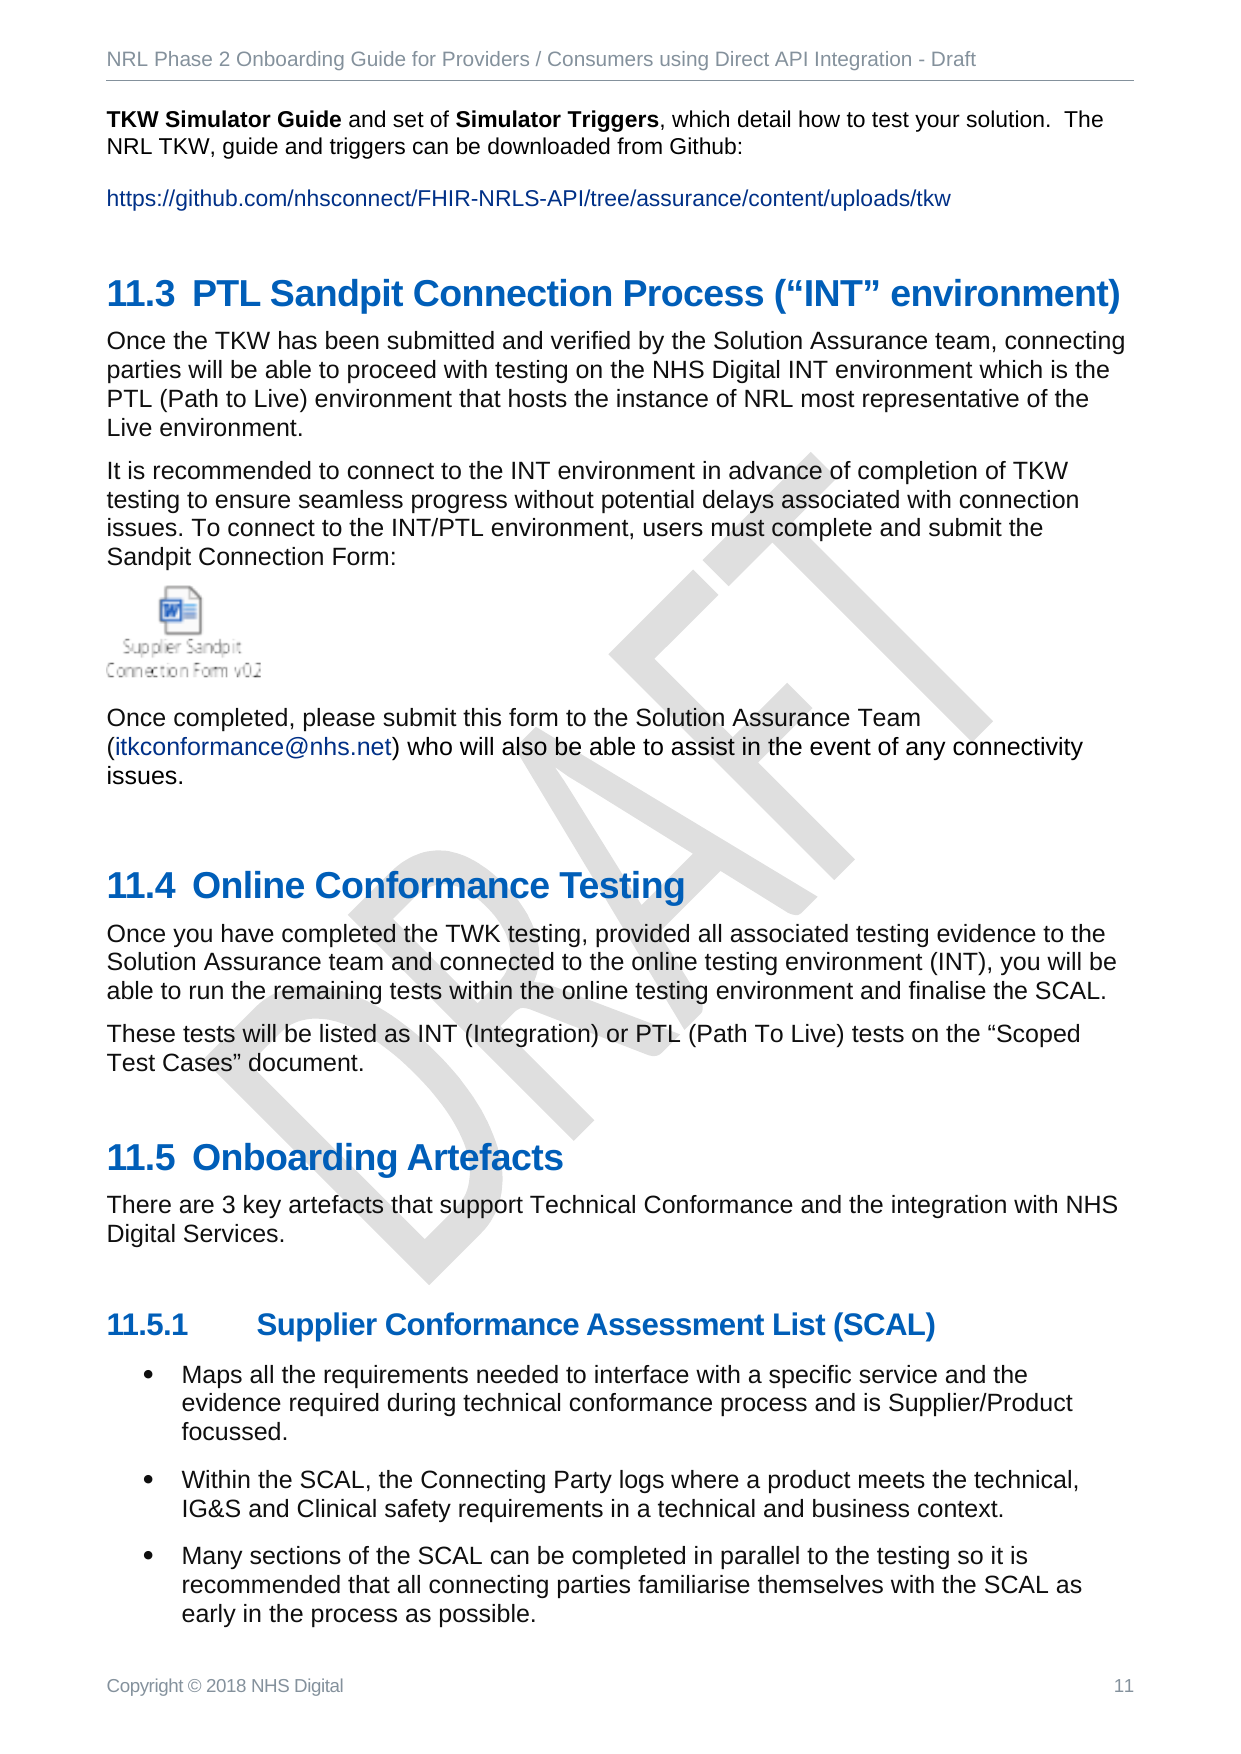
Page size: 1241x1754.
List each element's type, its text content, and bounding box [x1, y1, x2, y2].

text These tests will be listed as INT (Integration) or PTL (Path To Live) tests on the “Scoped Test Cases” document. [106, 1019, 1134, 1077]
list Within the SCAL, the Connecting Party logs where a product meets the technical, IG&S and Clinical safety requirements in a technical and business context. [144, 1465, 1134, 1522]
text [106, 106, 1134, 159]
list Many sections of the SCAL can be completed in parallel to the testing so it is recommended that all connecting parties familiarise themselves with the SCAL as early in the process as possible. [144, 1541, 1134, 1627]
subtitle Onboarding Artefacts [106, 1135, 1134, 1178]
list Maps all the requirements needed to interface with a specific service and the evidence required during technical conformance process and is Supplier/Product focussed. [144, 1359, 1134, 1446]
text https://github.com/nhsconnect/FHIR-NRLS-API/tree/assurance/content/uploads/tkw [106, 185, 1134, 212]
subtitle Online Conformance Testing [106, 863, 1134, 906]
text There are 3 key artefacts that support Technical Conformance and the integration with NHS Digital Services. [106, 1190, 1134, 1248]
subtitle Supplier Conformance Assessment List (SCAL) [106, 1306, 1134, 1342]
text Once completed, please submit this form to the Solution Assurance Team (itkconformance@nhs.net) who will also be able to assist in the event of any connectivity issues. [106, 703, 1134, 789]
text Once you have completed the TWK testing, provided all associated testing evidence to the Solution Assurance team and connected to the online testing environment (INT), you will be able to run the remaining tests within the online testing environment and finalise the SCAL. [106, 918, 1134, 1005]
subtitle PTL Sandpit Connection Process (“INT” environment) [106, 271, 1134, 314]
text It is recommended to connect to the INT environment in advance of completion of TKW testing to ensure seamless progress without potential delays associated with connection issues. To connect to the INT/PTL environment, users must complete and submit the Sandpit Connection Form: [106, 456, 1134, 571]
text Once the TKW has been submitted and verified by the Solution Assurance team, connecting parties will be able to proceed with testing on the NHS Digital INT environment which is the PTL (Path to Live) environment that hosts the instance of NRL most representative of the Live environment. [106, 326, 1134, 441]
